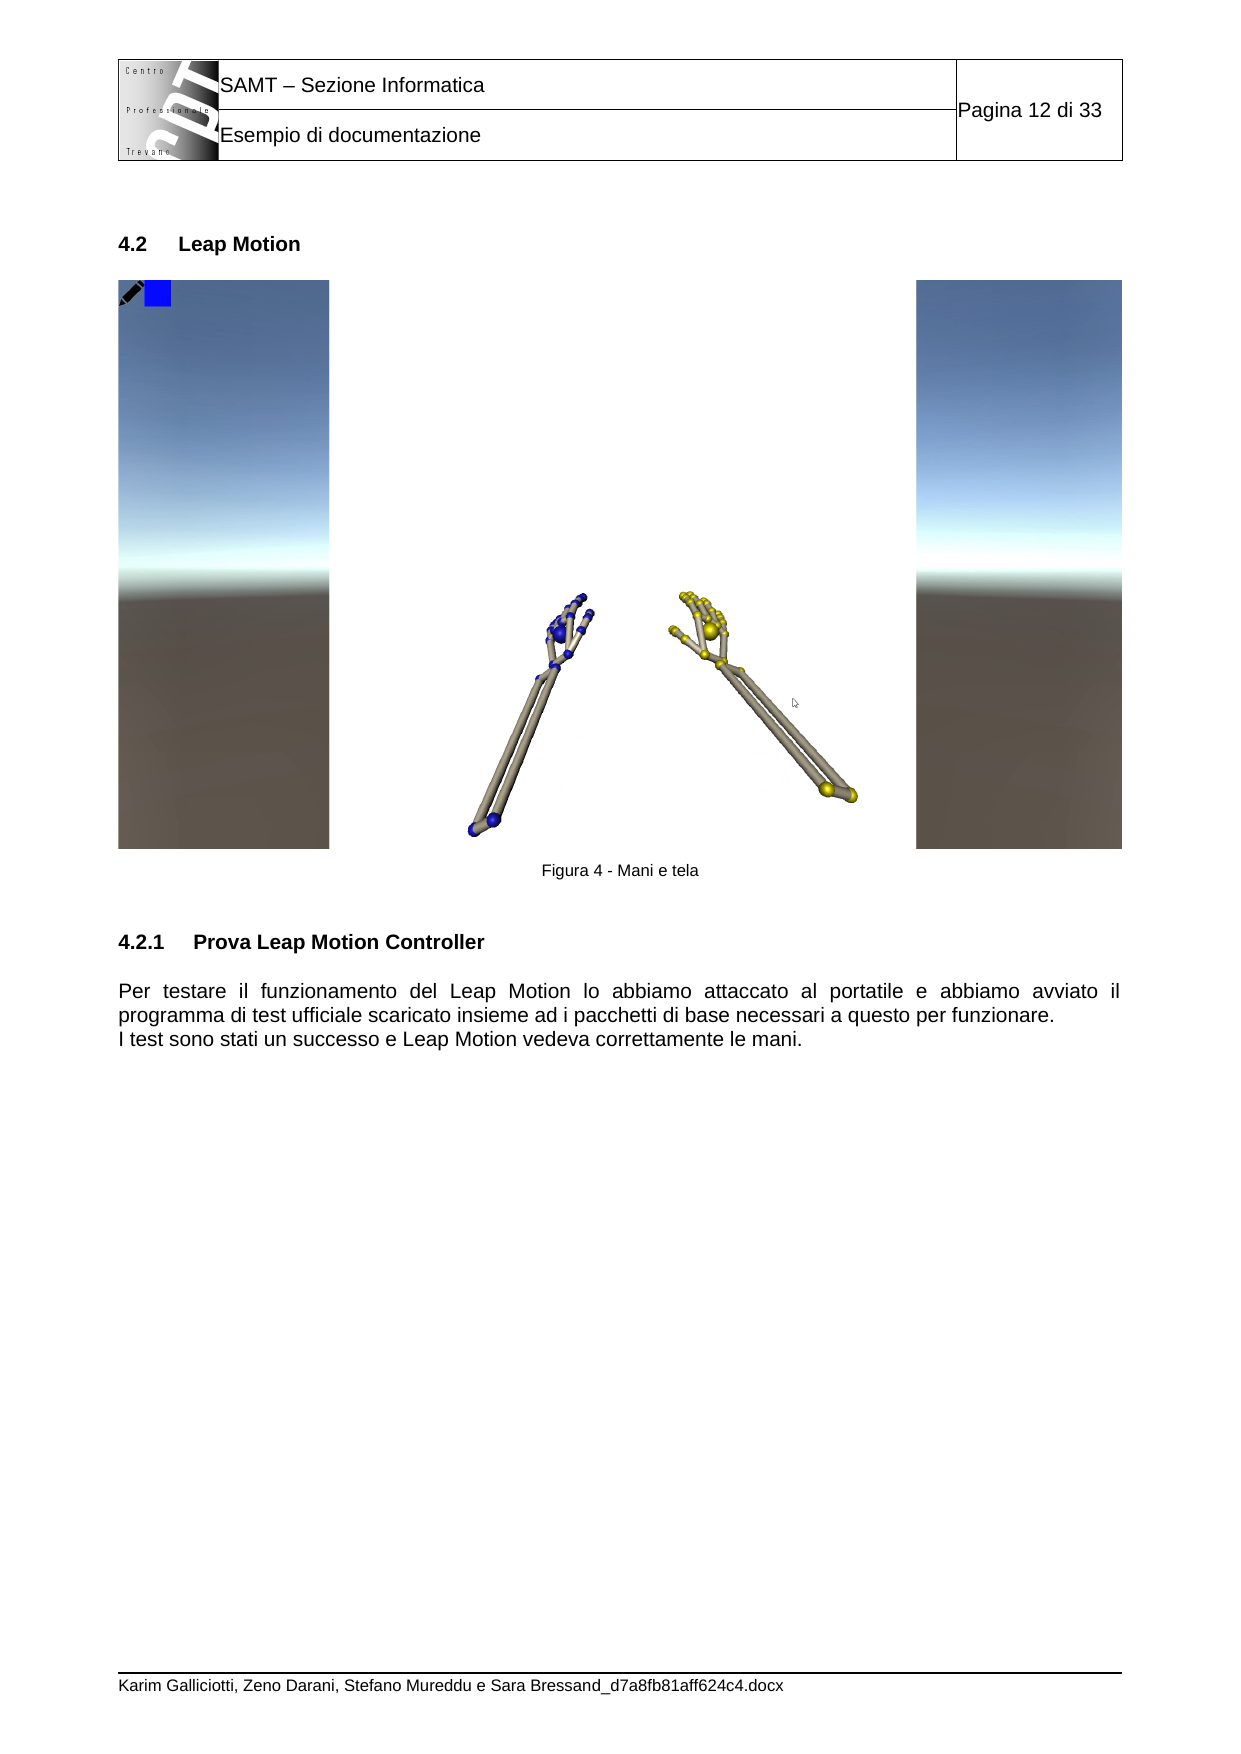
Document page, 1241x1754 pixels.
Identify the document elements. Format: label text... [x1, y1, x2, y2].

picture [118, 60, 219, 160]
subtitle Prova Leap Motion Controller [118, 930, 1122, 954]
subtitle Leap Motion [118, 232, 1122, 256]
picture [118, 280, 1122, 849]
text I test sono stati un successo e Leap Motion vedeva correttamente le mani. [118, 1027, 1122, 1051]
text Per testare il funzionamento del Leap Motion lo abbiamo attaccato al portatile e abbiamo avviato il programma di test ufficiale scaricato insieme ad i pacchetti di base necessari a questo per funzionare. [118, 979, 1122, 1027]
